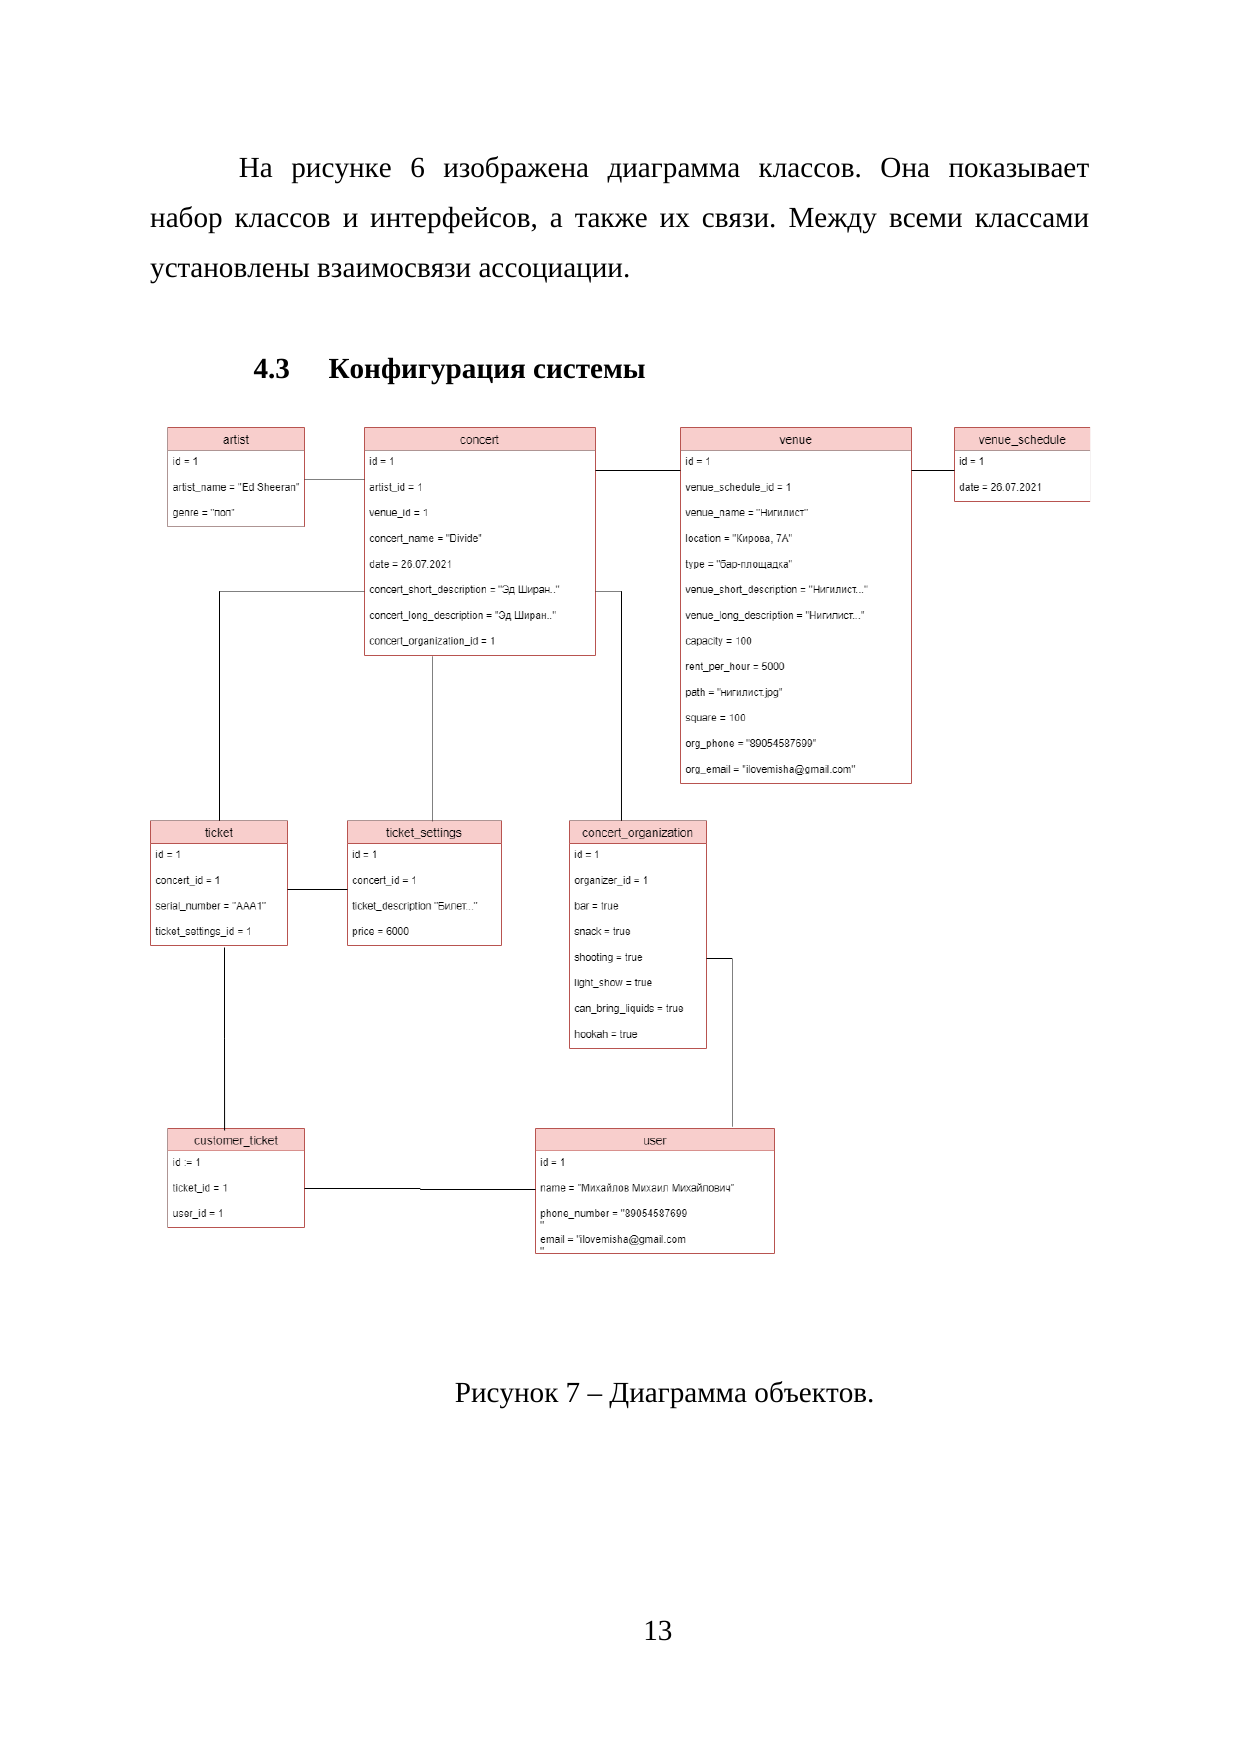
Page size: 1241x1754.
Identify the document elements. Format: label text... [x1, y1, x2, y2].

text На рисунке 6 изображена диаграмма классов. Она показывает набор классов и интерфейсов, а также их связи. Между всеми классами установлены взаимосвязи ассоциации. [150, 150, 1090, 284]
picture [150, 427, 1091, 1256]
subtitle Конфигурация системы [253, 351, 1090, 385]
text Рисунок 7 – Диаграмма объектов. [150, 1375, 1090, 1409]
